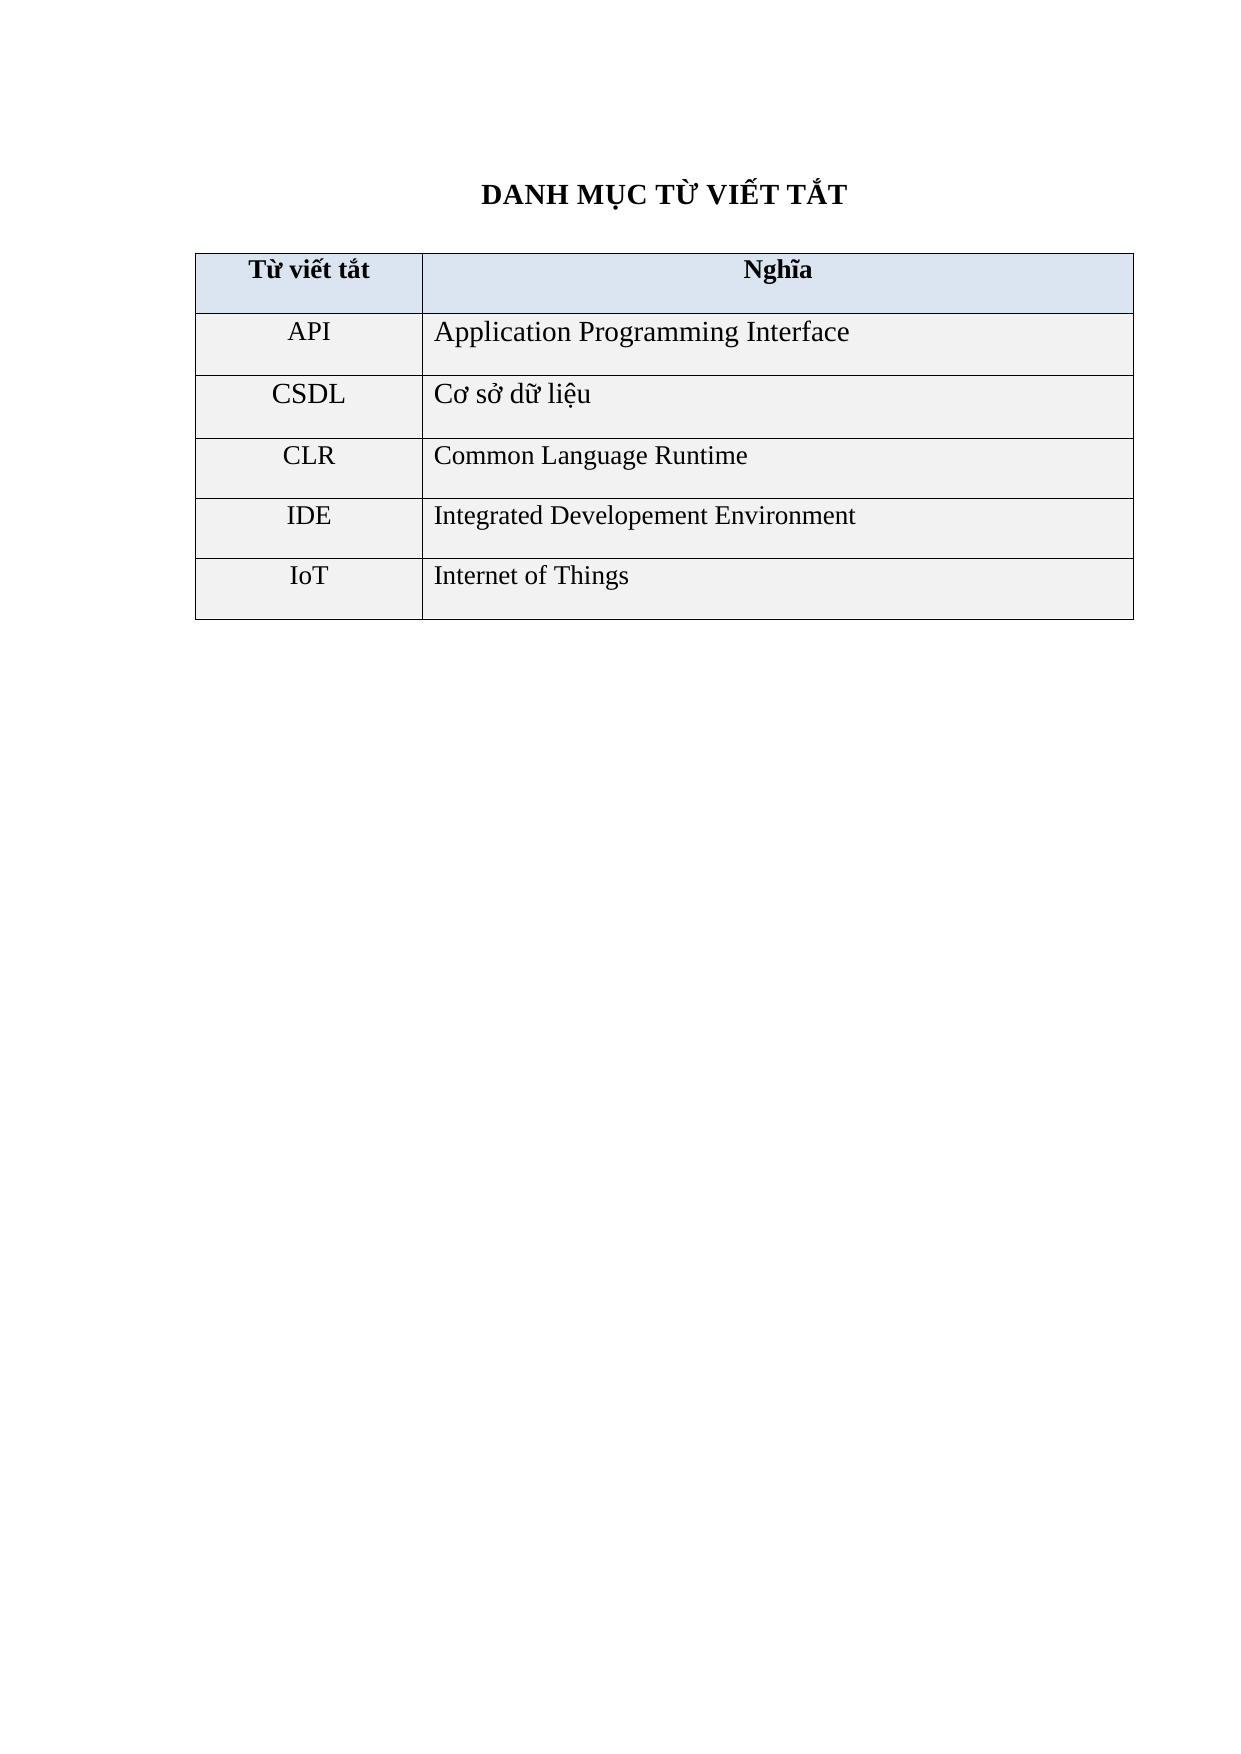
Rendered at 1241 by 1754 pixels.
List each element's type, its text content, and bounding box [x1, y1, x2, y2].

table_cell IoT [196, 559, 422, 618]
table_cell CSDL [196, 376, 422, 438]
table_cell Internet of Things [423, 559, 1133, 618]
table_cell Common Language Runtime [423, 439, 1133, 498]
table_header Từ viết tắt [196, 254, 422, 313]
table_cell IDE [196, 499, 422, 558]
title DANH MỤC TỪ VIẾT TẮT [207, 177, 1122, 211]
table_header Nghĩa [423, 254, 1133, 313]
table_cell API [196, 314, 422, 375]
table_cell CLR [196, 439, 422, 498]
table_cell Integrated Developement Environment [423, 499, 1133, 558]
table_cell Cơ sở dữ liệu [423, 376, 1133, 438]
table_cell Application Programming Interface [423, 314, 1133, 375]
